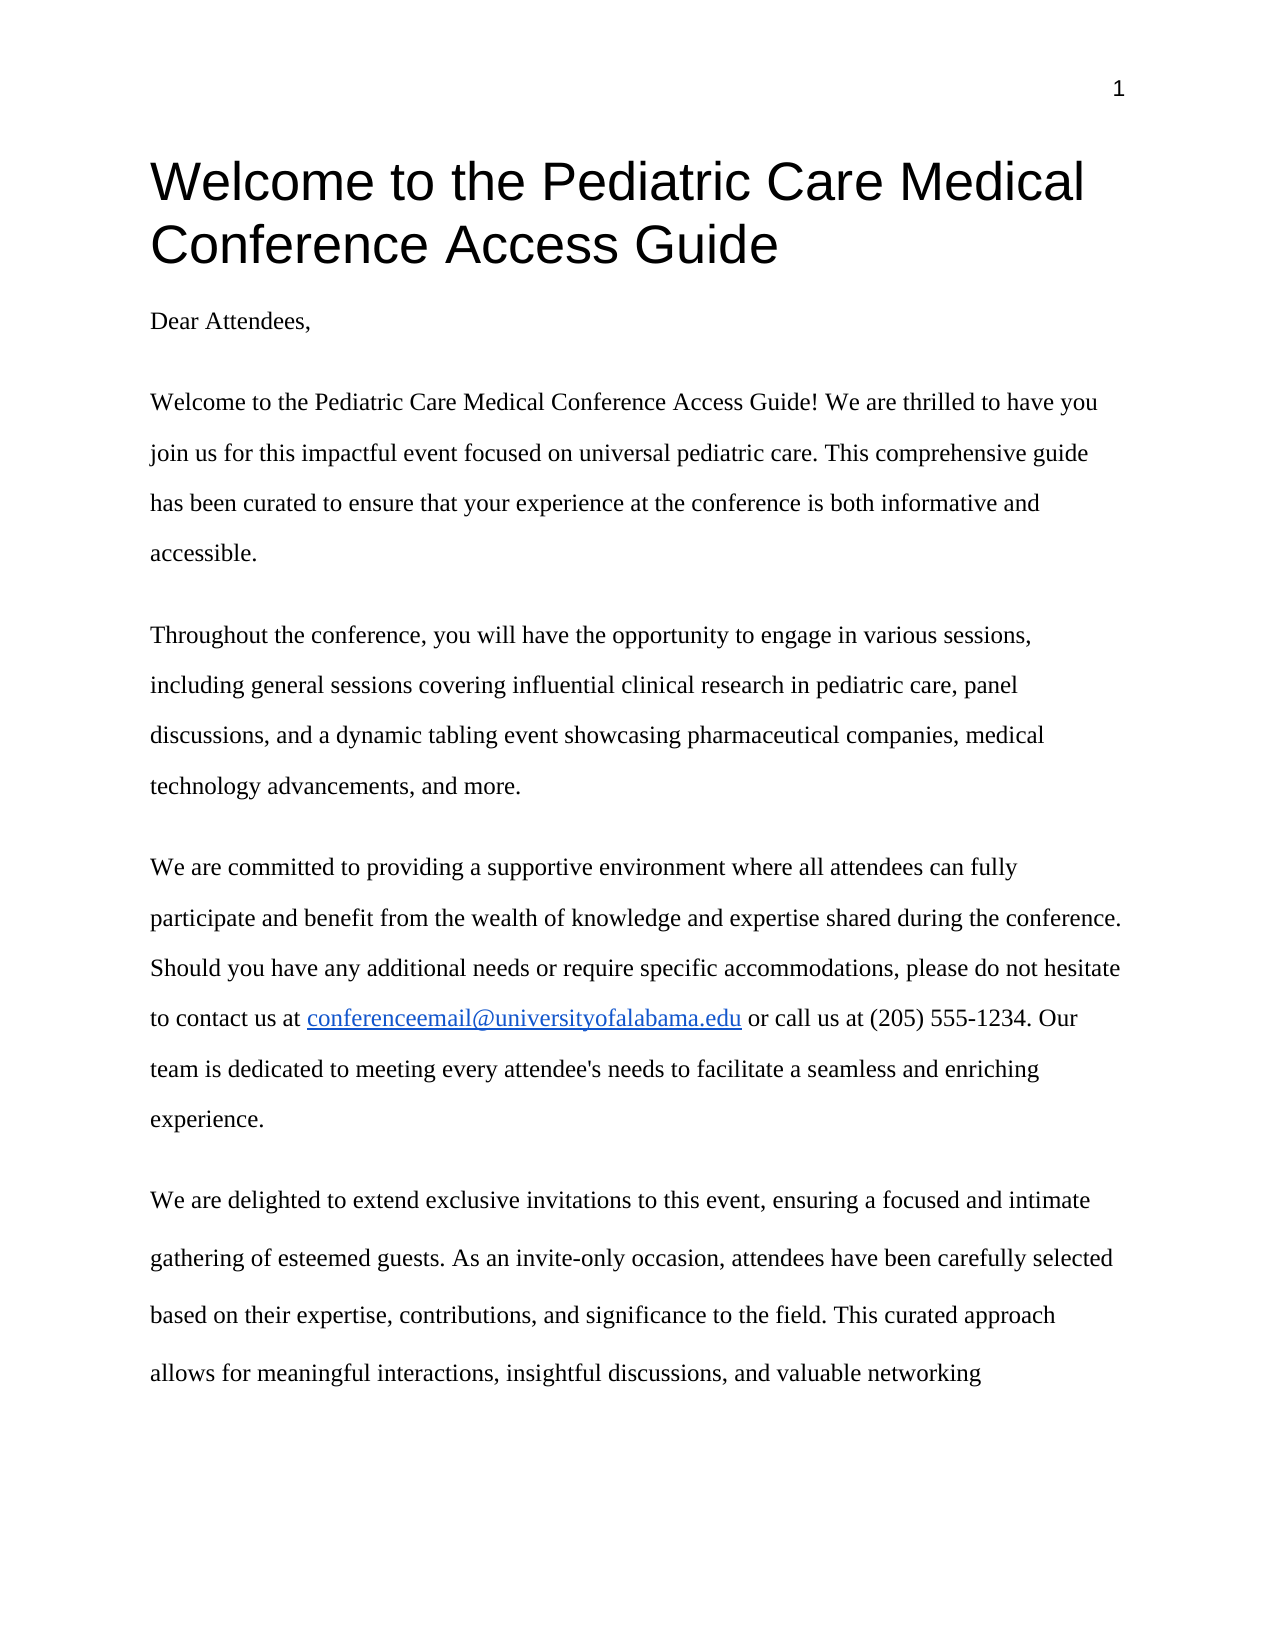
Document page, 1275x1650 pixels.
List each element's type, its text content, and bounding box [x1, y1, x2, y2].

text Throughout the conference, you will have the opportunity to engage in various sessions, including general sessions covering influential clinical research in pediatric care, panel discussions, and a dynamic tabling event showcasing pharmaceutical companies, medical technology advancements, and more. [150, 620, 1125, 799]
text Welcome to the Pediatric Care Medical Conference Access Guide! We are thrilled to have you join us for this impactful event focused on universal pediatric care. This comprehensive guide has been curated to ensure that your experience at the conference is both informative and accessible. [150, 387, 1125, 567]
title Welcome to the Pediatric Care Medical Conference Access Guide [150, 150, 1125, 274]
text We are committed to providing a supportive environment where all attendees can fully participate and benefit from the wealth of knowledge and expertise shared during the conference. Should you have any additional needs or require specific accommodations, please do not hesitate to contact us at conferenceemail@universityofalabama.edu or call us at (205) 555-1234. Our team is dedicated to meeting every attendee's needs to facilitate a seamless and enriching experience. [150, 852, 1125, 1133]
text Dear Attendees, [150, 306, 1125, 334]
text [150, 1186, 1125, 1387]
